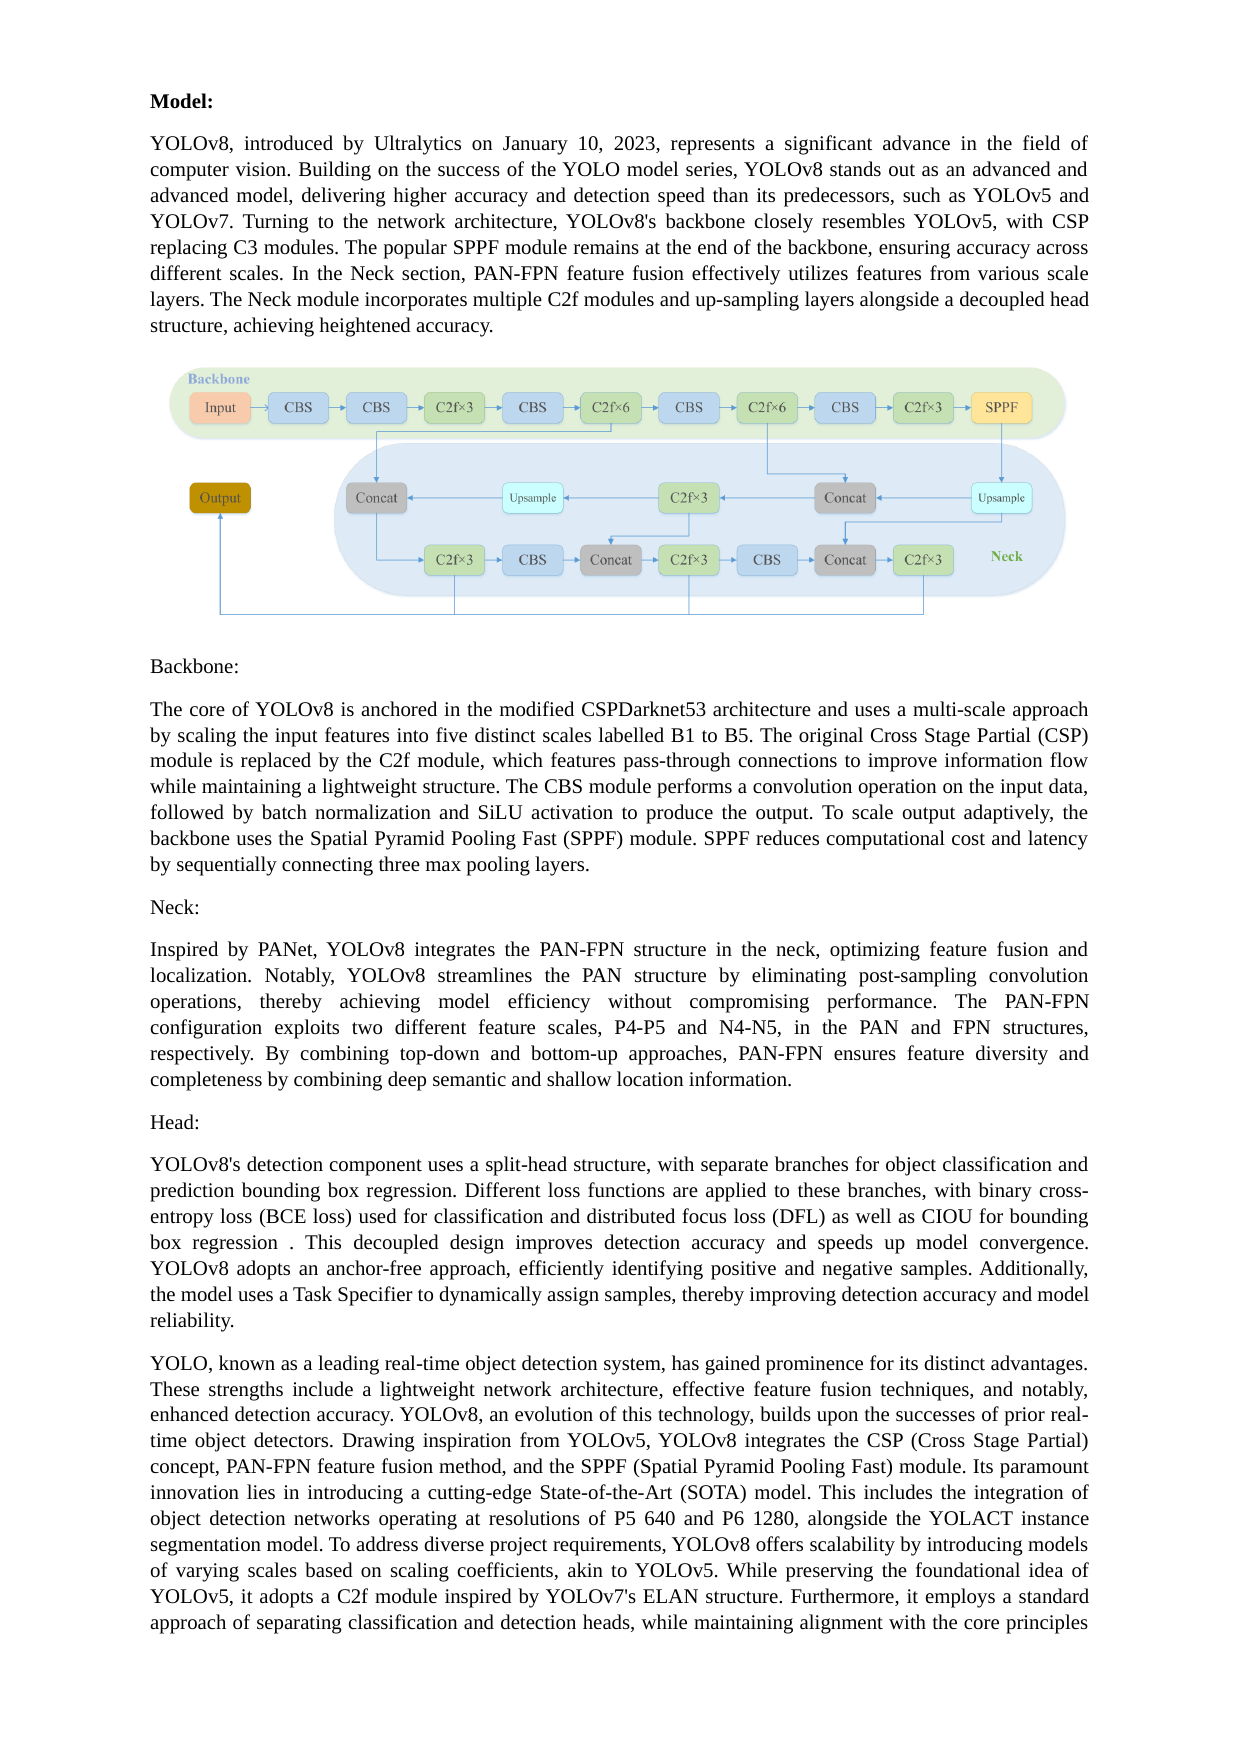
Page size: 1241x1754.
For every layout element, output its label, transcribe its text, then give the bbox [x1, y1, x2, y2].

text Backbone: [150, 654, 1090, 678]
text YOLOv8, introduced by Ultralytics on January 10, 2023, represents a significant advance in the field of computer vision. Building on the success of the YOLO model series, YOLOv8 stands out as an advanced and advanced model, delivering higher accuracy and detection speed than its predecessors, such as YOLOv5 and YOLOv7. Turning to the network architecture, YOLOv8's backbone closely resembles YOLOv5, with CSP replacing C3 modules. The popular SPPF module remains at the end of the backbone, ensuring accuracy across different scales. In the Neck section, PAN-FPN feature fusion effectively utilizes features from various scale layers. The Neck module incorporates multiple C2f modules and up-sampling layers alongside a decoupled head structure, achieving heightened accuracy. [150, 131, 1090, 337]
text YOLOv8's detection component uses a split-head structure, with separate branches for object classification and prediction bounding box regression. Different loss functions are applied to these branches, with binary cross-entropy loss (BCE loss) used for classification and distributed focus loss (DFL) as well as CIOU for bounding box regression . This decoupled design improves detection accuracy and speeds up model convergence. YOLOv8 adopts an anchor-free approach, efficiently identifying positive and negative samples. Additionally, the model uses a Task Specifier to dynamically assign samples, thereby improving detection accuracy and model reliability. [150, 1152, 1090, 1332]
text Inspired by PANet, YOLOv8 integrates the PAN-FPN structure in the neck, optimizing feature fusion and localization. Notably, YOLOv8 streamlines the PAN structure by eliminating post-sampling convolution operations, thereby achieving model efficiency without compromising performance. The PAN-FPN configuration exploits two different feature scales, P4-P5 and N4-N5, in the PAN and FPN structures, respectively. By combining top-down and bottom-up approaches, PAN-FPN ensures feature diversity and completeness by combining deep semantic and shallow location information. [150, 937, 1090, 1091]
text Model: [150, 89, 1090, 113]
text Head: [150, 1110, 1090, 1134]
text Neck: [150, 895, 1090, 919]
picture [150, 355, 1091, 636]
text The core of YOLOv8 is anchored in the modified CSPDarknet53 architecture and uses a multi-scale approach by scaling the input features into five distinct scales labelled B1 to B5. The original Cross Stage Partial (CSP) module is replaced by the C2f module, which features pass-through connections to improve information flow while maintaining a lightweight structure. The CBS module performs a convolution operation on the input data, followed by batch normalization and SiLU activation to produce the output. To scale output adaptively, the backbone uses the Spatial Pyramid Pooling Fast (SPPF) module. SPPF reduces computational cost and latency by sequentially connecting three max pooling layers. [150, 697, 1090, 876]
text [150, 1351, 1090, 1634]
